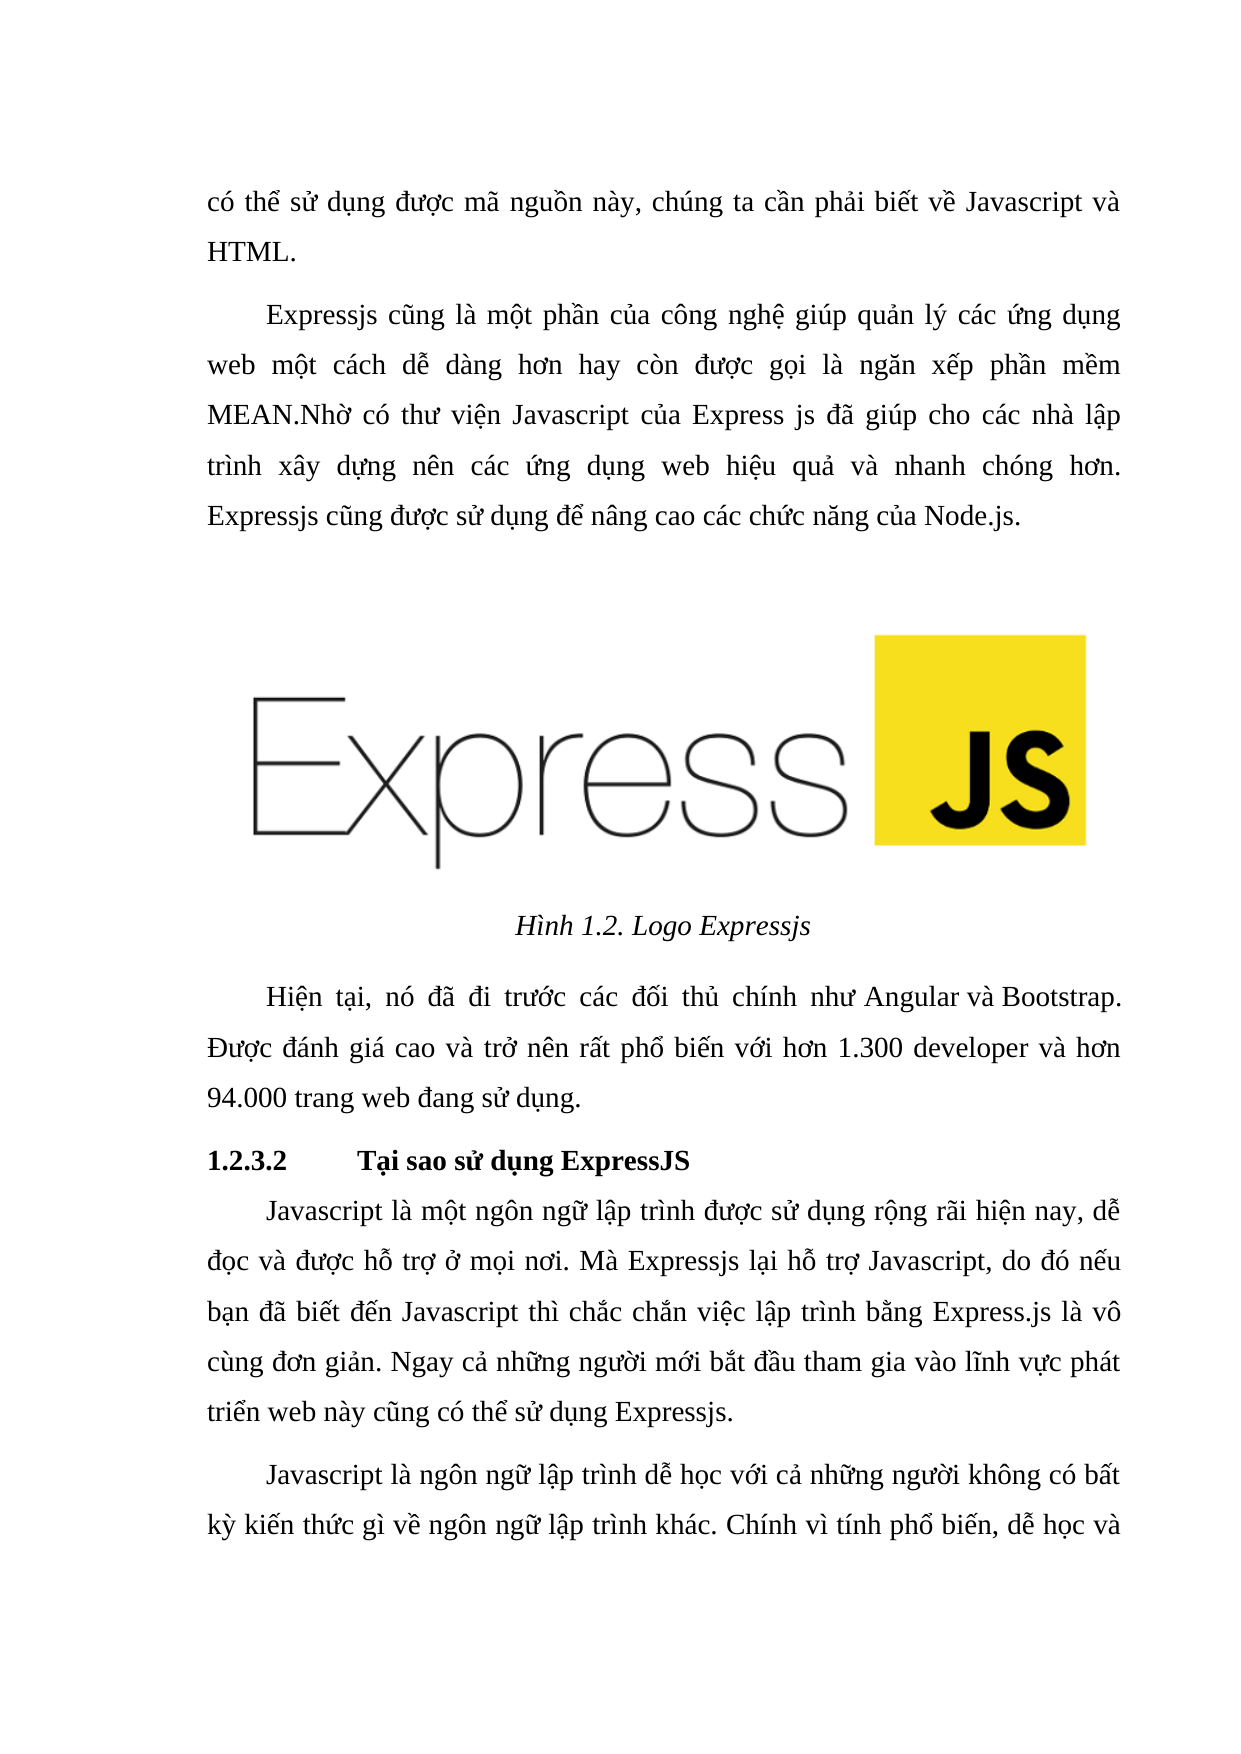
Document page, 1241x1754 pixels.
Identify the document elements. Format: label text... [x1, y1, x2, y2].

text Javascript là một ngôn ngữ lập trình được sử dụng rộng rãi hiện nay, dễ đọc và được hỗ trợ ở mọi nơi. Mà Expressjs lại hỗ trợ Javascript, do đó nếu bạn đã biết đến Javascript thì chắc chắn việc lập trình bằng Express.js là vô cùng đơn giản. Ngay cả những người mới bắt đầu tham gia vào lĩnh vực phát triển web này cũng có thể sử dụng Expressjs. [207, 1193, 1122, 1428]
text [207, 1457, 1122, 1541]
text Expressjs cũng là một phần của công nghệ giúp quản lý các ứng dụng web một cách dễ dàng hơn hay còn được gọi là ngăn xếp phần mềm MEAN.Nhờ có thư viện Javascript của Express js đã giúp cho các nhà lập trình xây dựng nên các ứng dụng web hiệu quả và nhanh chóng hơn. Expressjs cũng được sử dụng để nâng cao các chức năng của Node.js. [207, 297, 1122, 532]
text Hiện tại, nó đã đi trước các đối thủ chính như Angular và Bootstrap. Được đánh giá cao và trở nên rất phổ biến với hơn 1.300 developer và hơn 94.000 trang web đang sử dụng. [207, 979, 1122, 1113]
subtitle Tại sao sử dụng ExpressJS [207, 1143, 1122, 1176]
picture [206, 623, 1123, 879]
text Hình 1.2. Logo Expressjs [207, 908, 1122, 942]
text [207, 184, 1122, 268]
